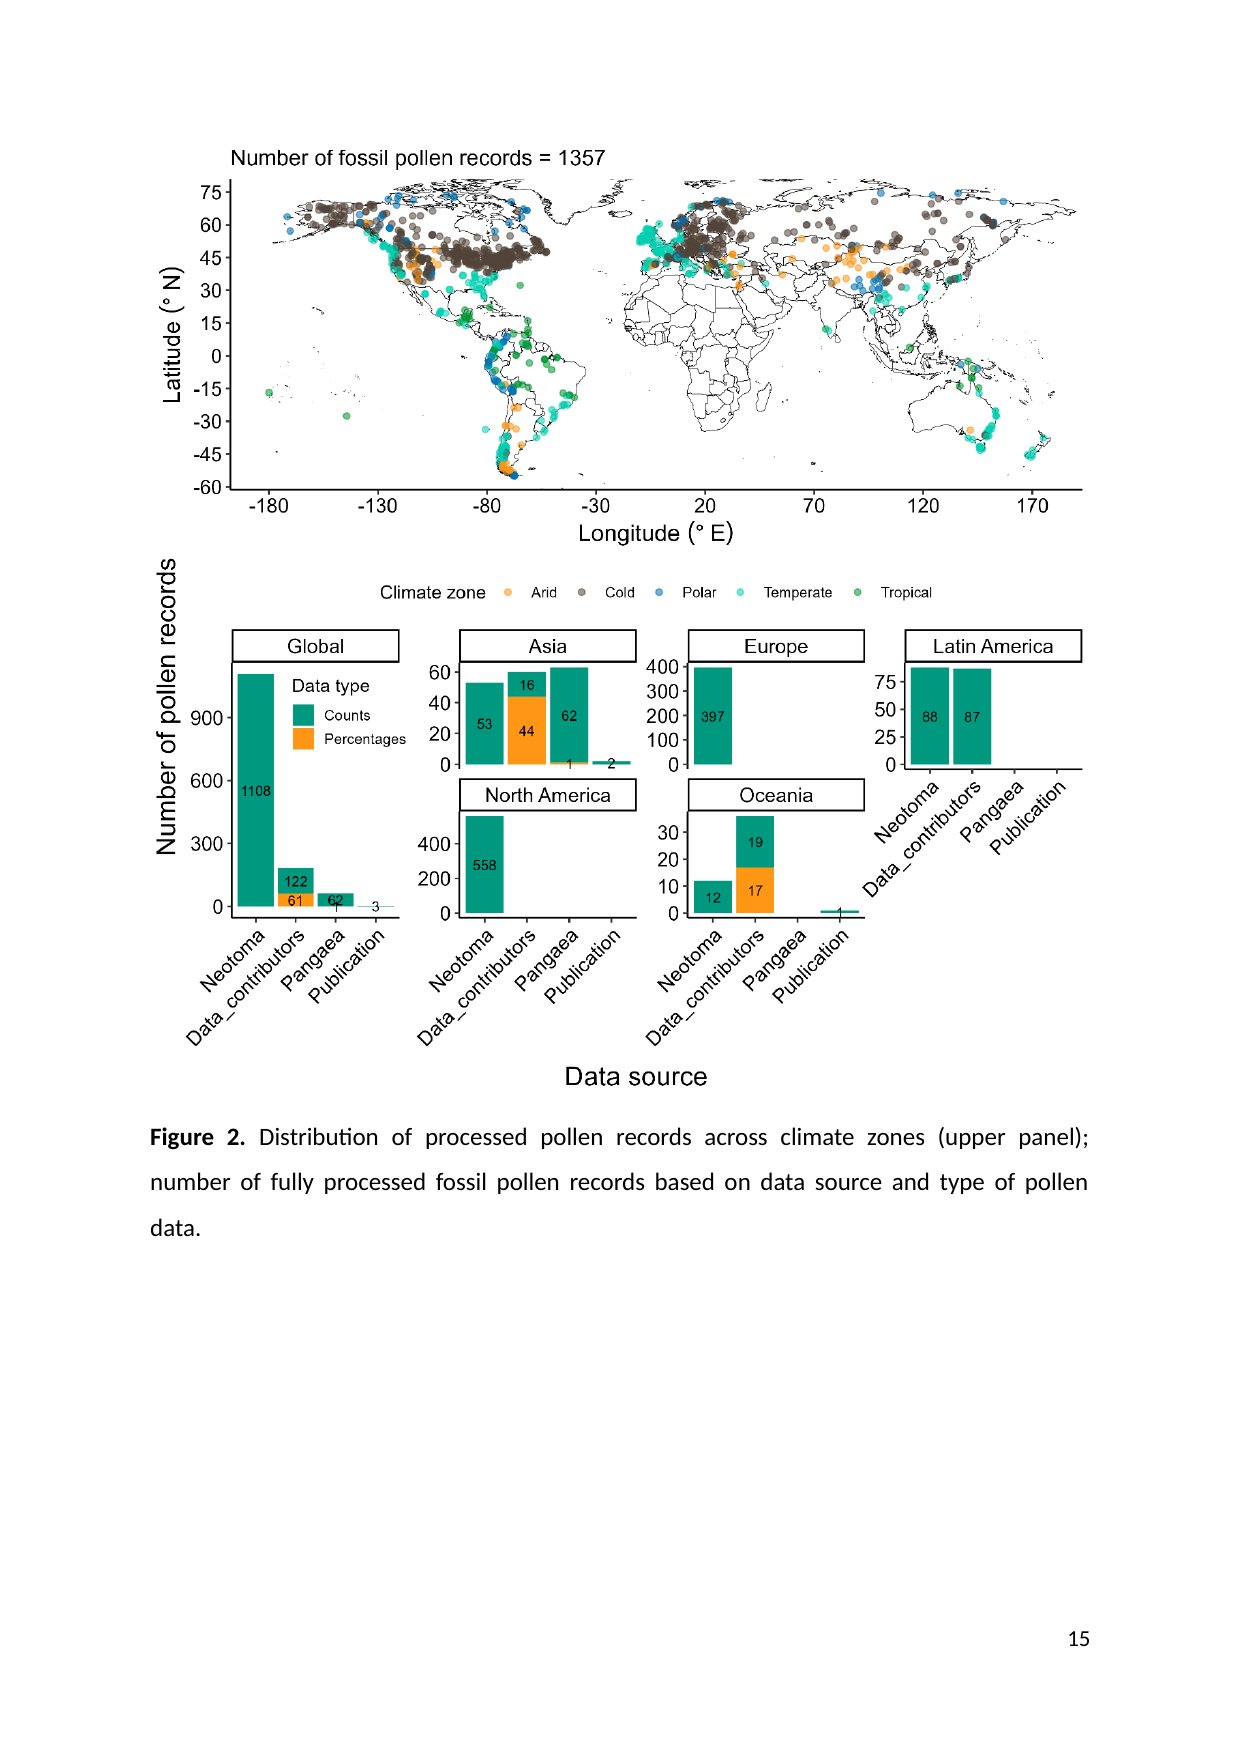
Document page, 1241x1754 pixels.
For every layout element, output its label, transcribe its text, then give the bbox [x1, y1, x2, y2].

text Figure 2. Distribution of processed pollen records across climate zones (upper panel); number of fully processed fossil pollen records based on data source and type of pollen data. [150, 1121, 1090, 1243]
picture [150, 150, 1091, 1091]
